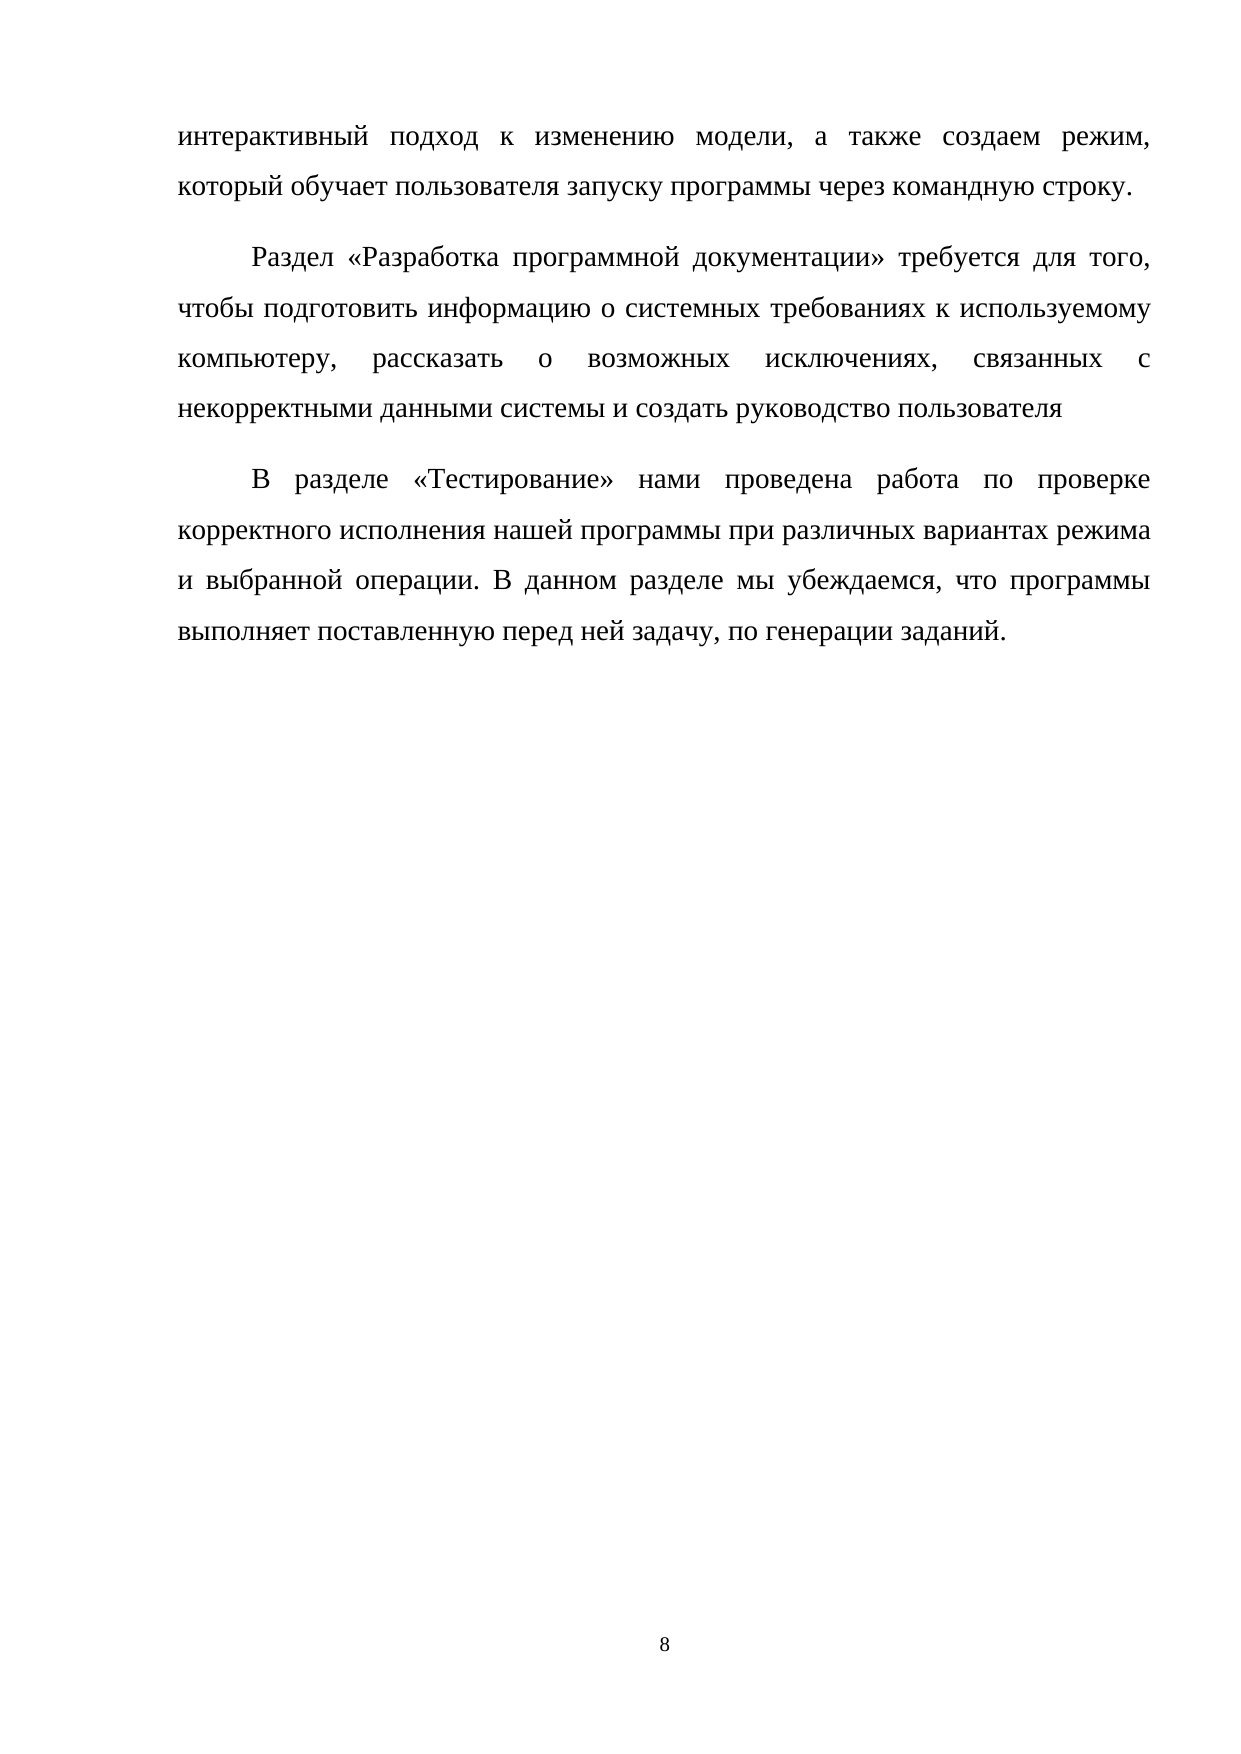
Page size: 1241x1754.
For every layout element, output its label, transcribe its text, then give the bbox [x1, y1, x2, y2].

text В разделе «Тестирование» нами проведена работа по проверке корректного исполнения нашей программы при различных вариантах режима и выбранной операции. В данном разделе мы убеждаемся, что программы выполняет поставленную перед ней задачу, по генерации заданий. [177, 462, 1152, 646]
text Раздел «Разработка программной документации» требуется для того, чтобы подготовить информацию о системных требованиях к используемому компьютеру, рассказать о возможных исключениях, связанных с некорректными данными системы и создать руководство пользователя [177, 239, 1152, 424]
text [177, 118, 1152, 202]
